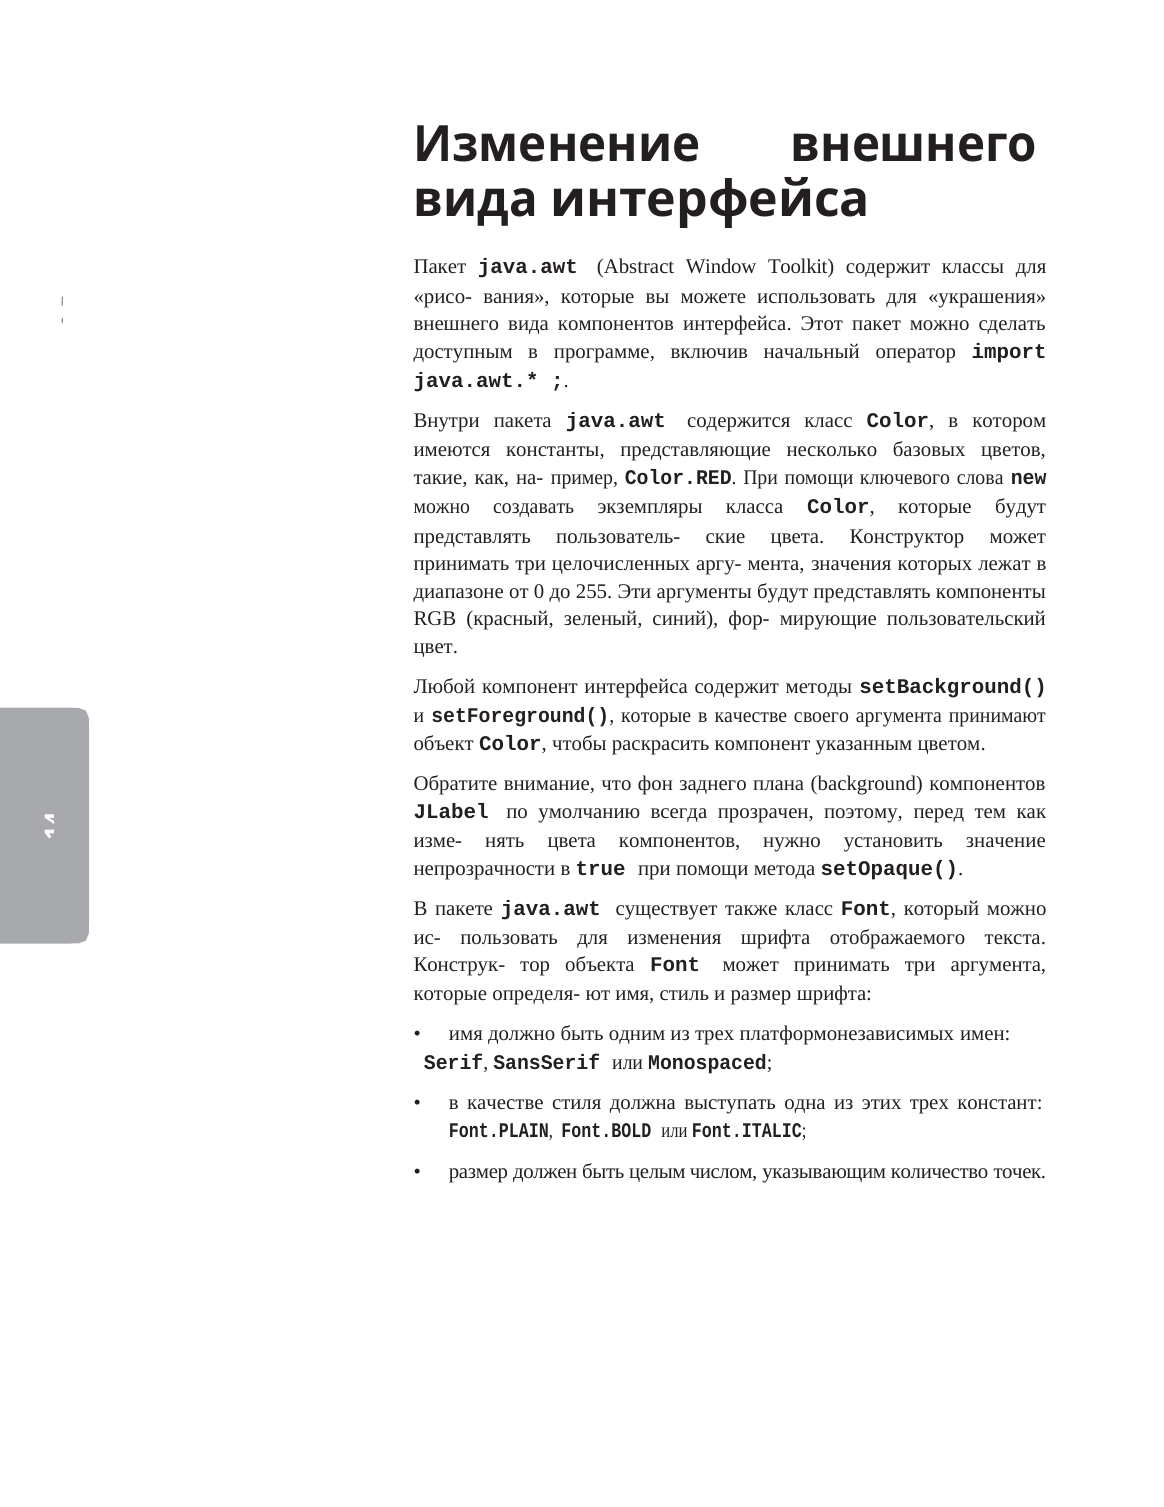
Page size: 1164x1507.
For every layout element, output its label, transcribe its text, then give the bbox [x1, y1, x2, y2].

text Font.PLAIN, Font.BOLD или Font.ITALIC; [449, 1118, 1163, 1144]
text Любой компонент интерфейса содержит методы setBackground() и setForeground(), которые в качестве своего аргумента принимают объект Color, чтобы раскрасить компонент указанным цветом. [413, 674, 1046, 756]
text Изменение внешнего вида интерфейса [413, 116, 1038, 231]
text Serif, SansSerif или Monospaced; [32, 1050, 1163, 1076]
text В пакете java.awt существует также класс Font, который можно ис- пользовать для изменения шрифта отображаемого текста. Конструк- тор объекта Font может принимать три аргумента, которые определя- ют имя, стиль и размер шрифта: [413, 896, 1046, 1005]
list размер должен быть целым числом, указывающим количество точек. [413, 1158, 1163, 1183]
list имя должно быть одним из трех платформонезависимых имен: [413, 1021, 1163, 1045]
text Обратите внимание, что фон заднего плана (background) компонентов JLabel по умолчанию всегда прозрачен, поэтому, перед тем как изме- нять цвета компонентов, нужно установить значение непрозрачности в true при помощи метода setOpaque(). [413, 771, 1046, 882]
text Пакет java.awt (Abstract Window Toolkit) содержит классы для «рисо- вания», которые вы можете использовать для «украшения» внешнего вида компонентов интерфейса. Этот пакет можно сделать доступным в программе, включив начальный оператор import java.awt.* ;. [413, 254, 1047, 394]
list в качестве стиля должна выступать одна из этих трех констант: [413, 1090, 1163, 1114]
text Внутри пакета java.awt содержится класс Color, в котором имеются константы, представляющие несколько базовых цветов, такие, как, на- пример, Color.RED. При помощи ключевого слова new можно создавать экземпляры класса Color, которые будут представлять пользователь- ские цвета. Конструктор может принимать три целочисленных аргу- мента, значения которых лежат в диапазоне от 0 до 255. Эти аргументы будут представлять компоненты RGB (красный, зеленый, синий), фор- мирующие пользовательский цвет. [413, 408, 1046, 658]
